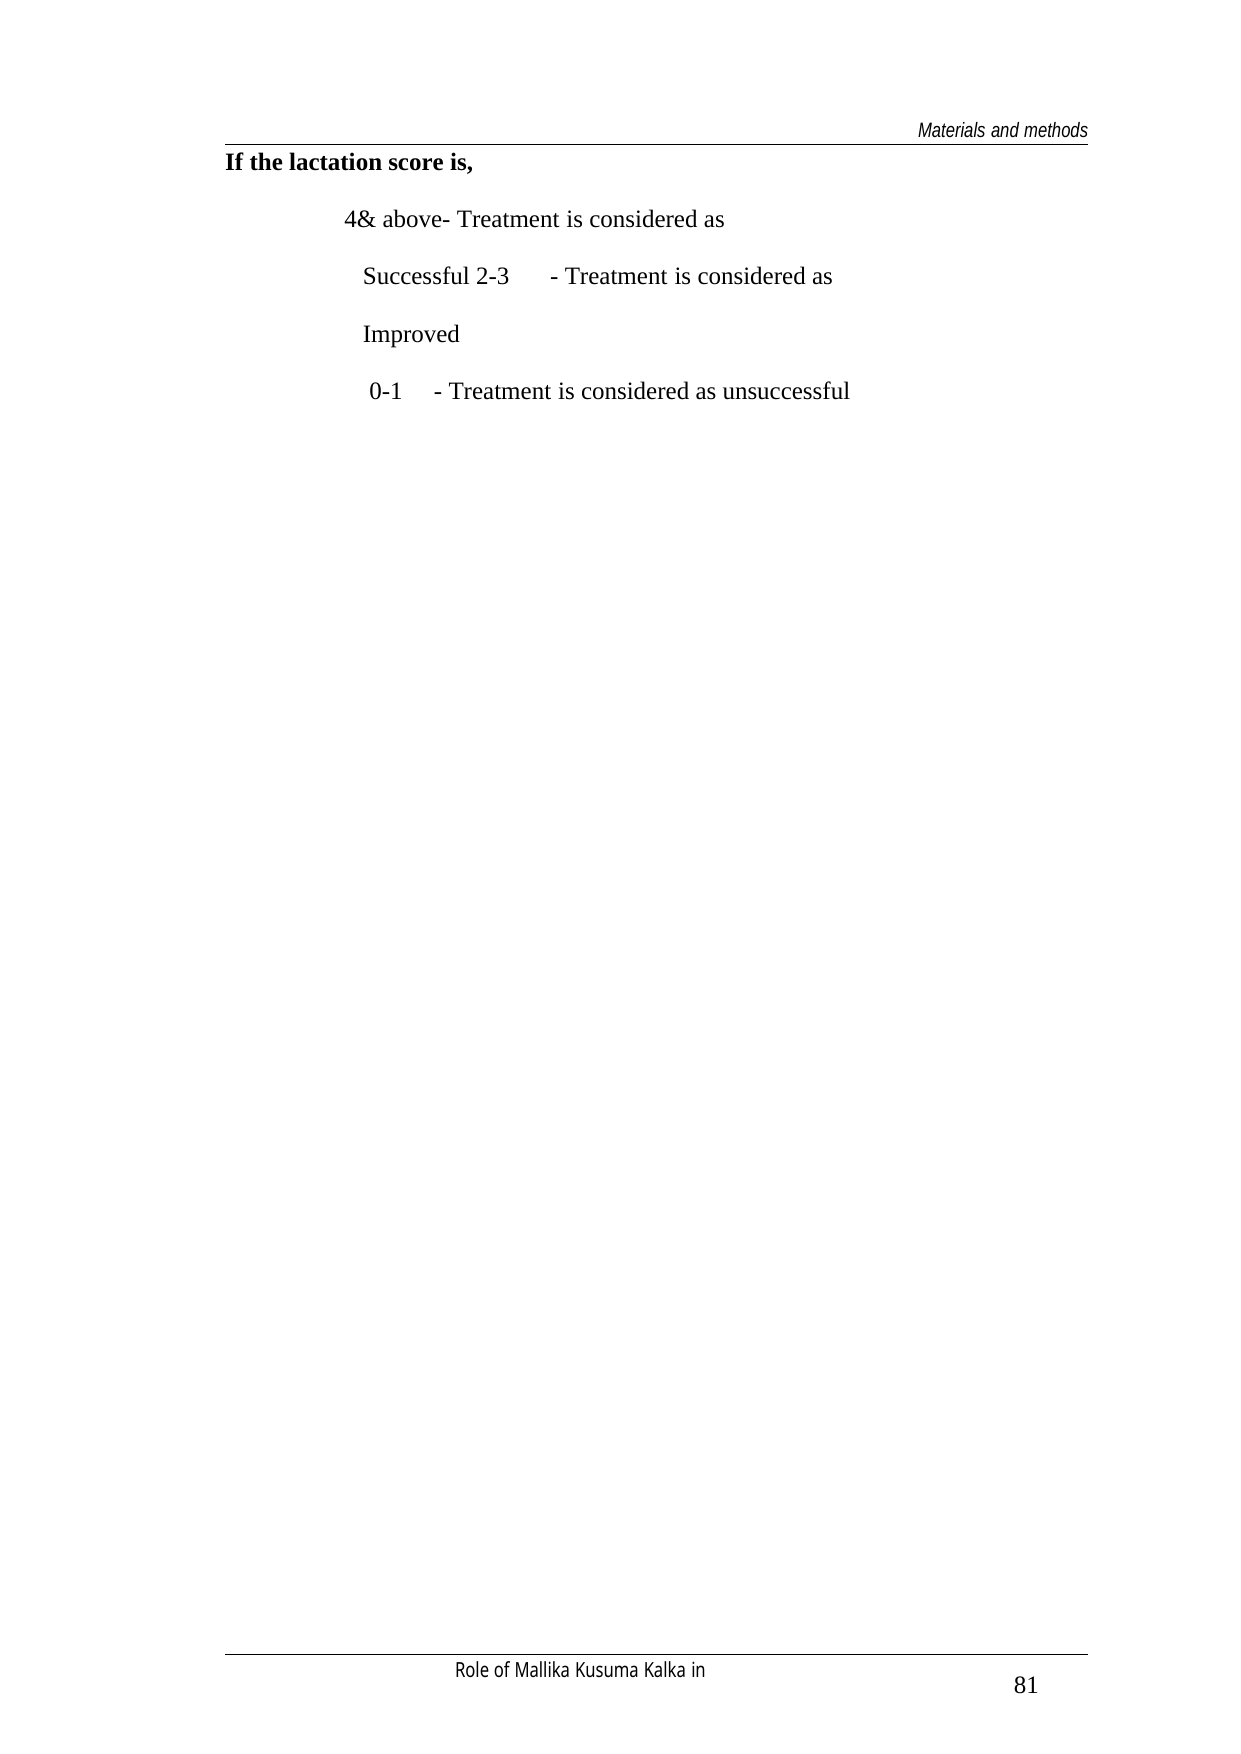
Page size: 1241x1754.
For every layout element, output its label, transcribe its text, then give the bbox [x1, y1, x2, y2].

text 0-1 - Treatment is considered as unsuccessful [369, 376, 1105, 405]
subtitle If the lactation score is, [225, 147, 1105, 176]
text 4& above- Treatment is considered as Successful 2-3 - Treatment is considered as Improved [344, 204, 837, 348]
